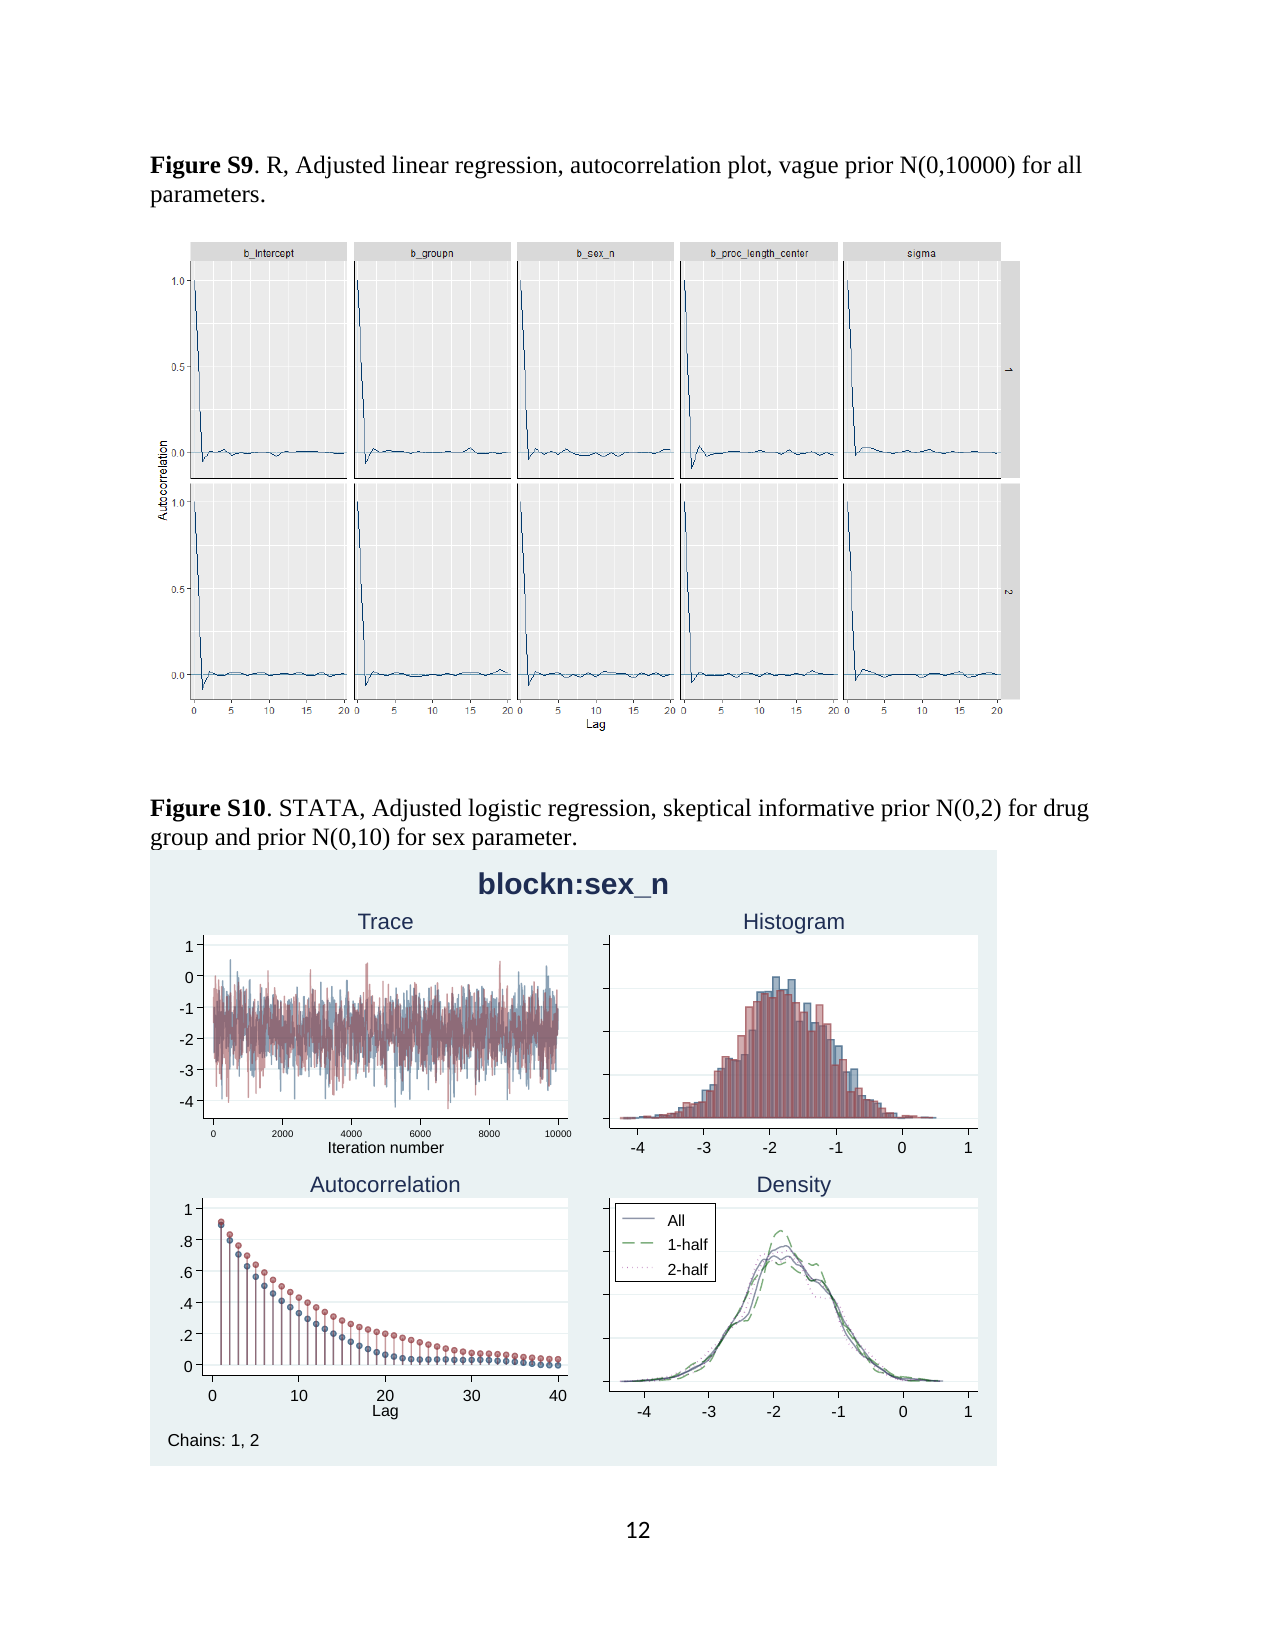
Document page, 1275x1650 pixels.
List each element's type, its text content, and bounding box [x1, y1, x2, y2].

picture [150, 236, 1026, 736]
text Figure S9. R, Adjusted linear regression, autocorrelation plot, vague prior N(0,10000) for all parameters. [150, 150, 1125, 207]
text Figure S10. STATA, Adjusted logistic regression, skeptical informative prior N(0,2) for drug group and prior N(0,10) for sex parameter. [150, 793, 1125, 850]
